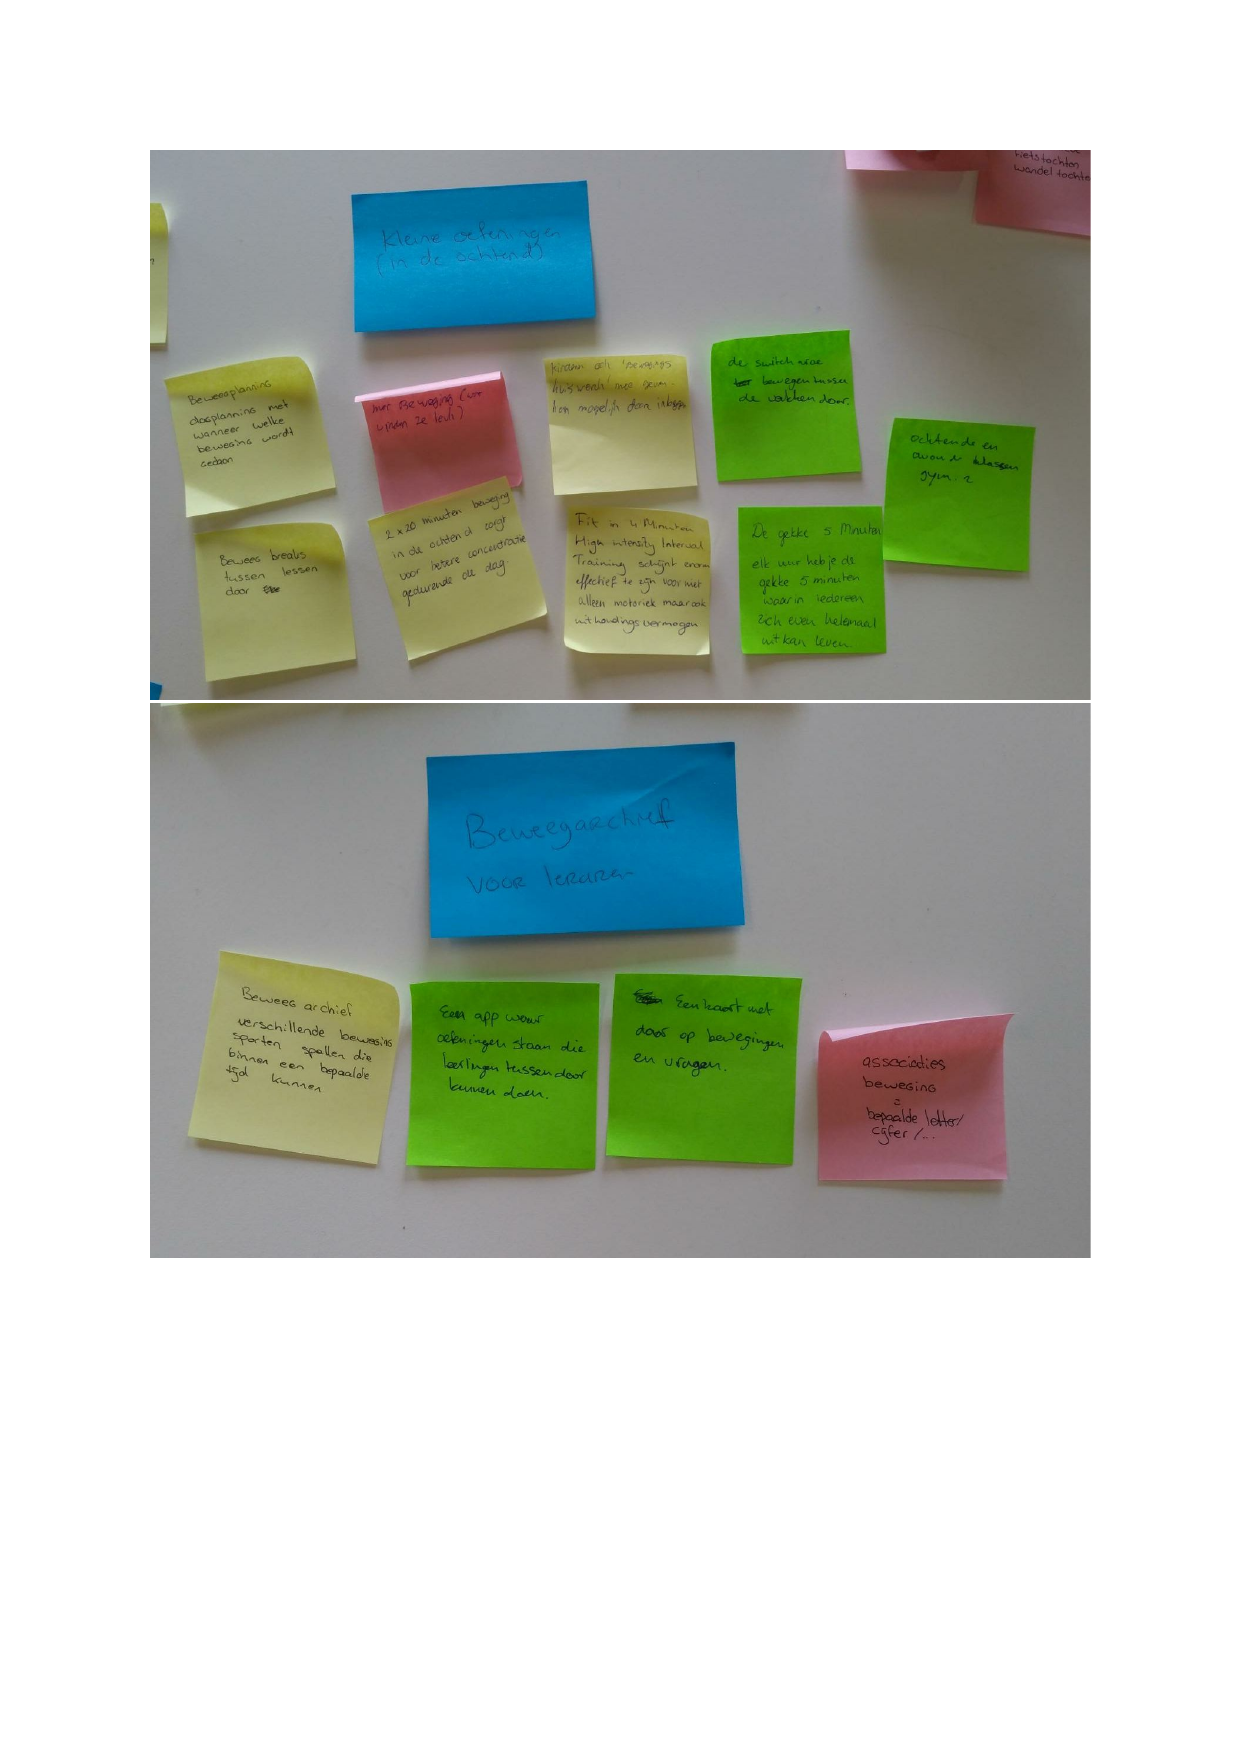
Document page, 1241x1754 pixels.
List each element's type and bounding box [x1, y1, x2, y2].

picture [150, 150, 1091, 700]
picture [150, 703, 1091, 1258]
